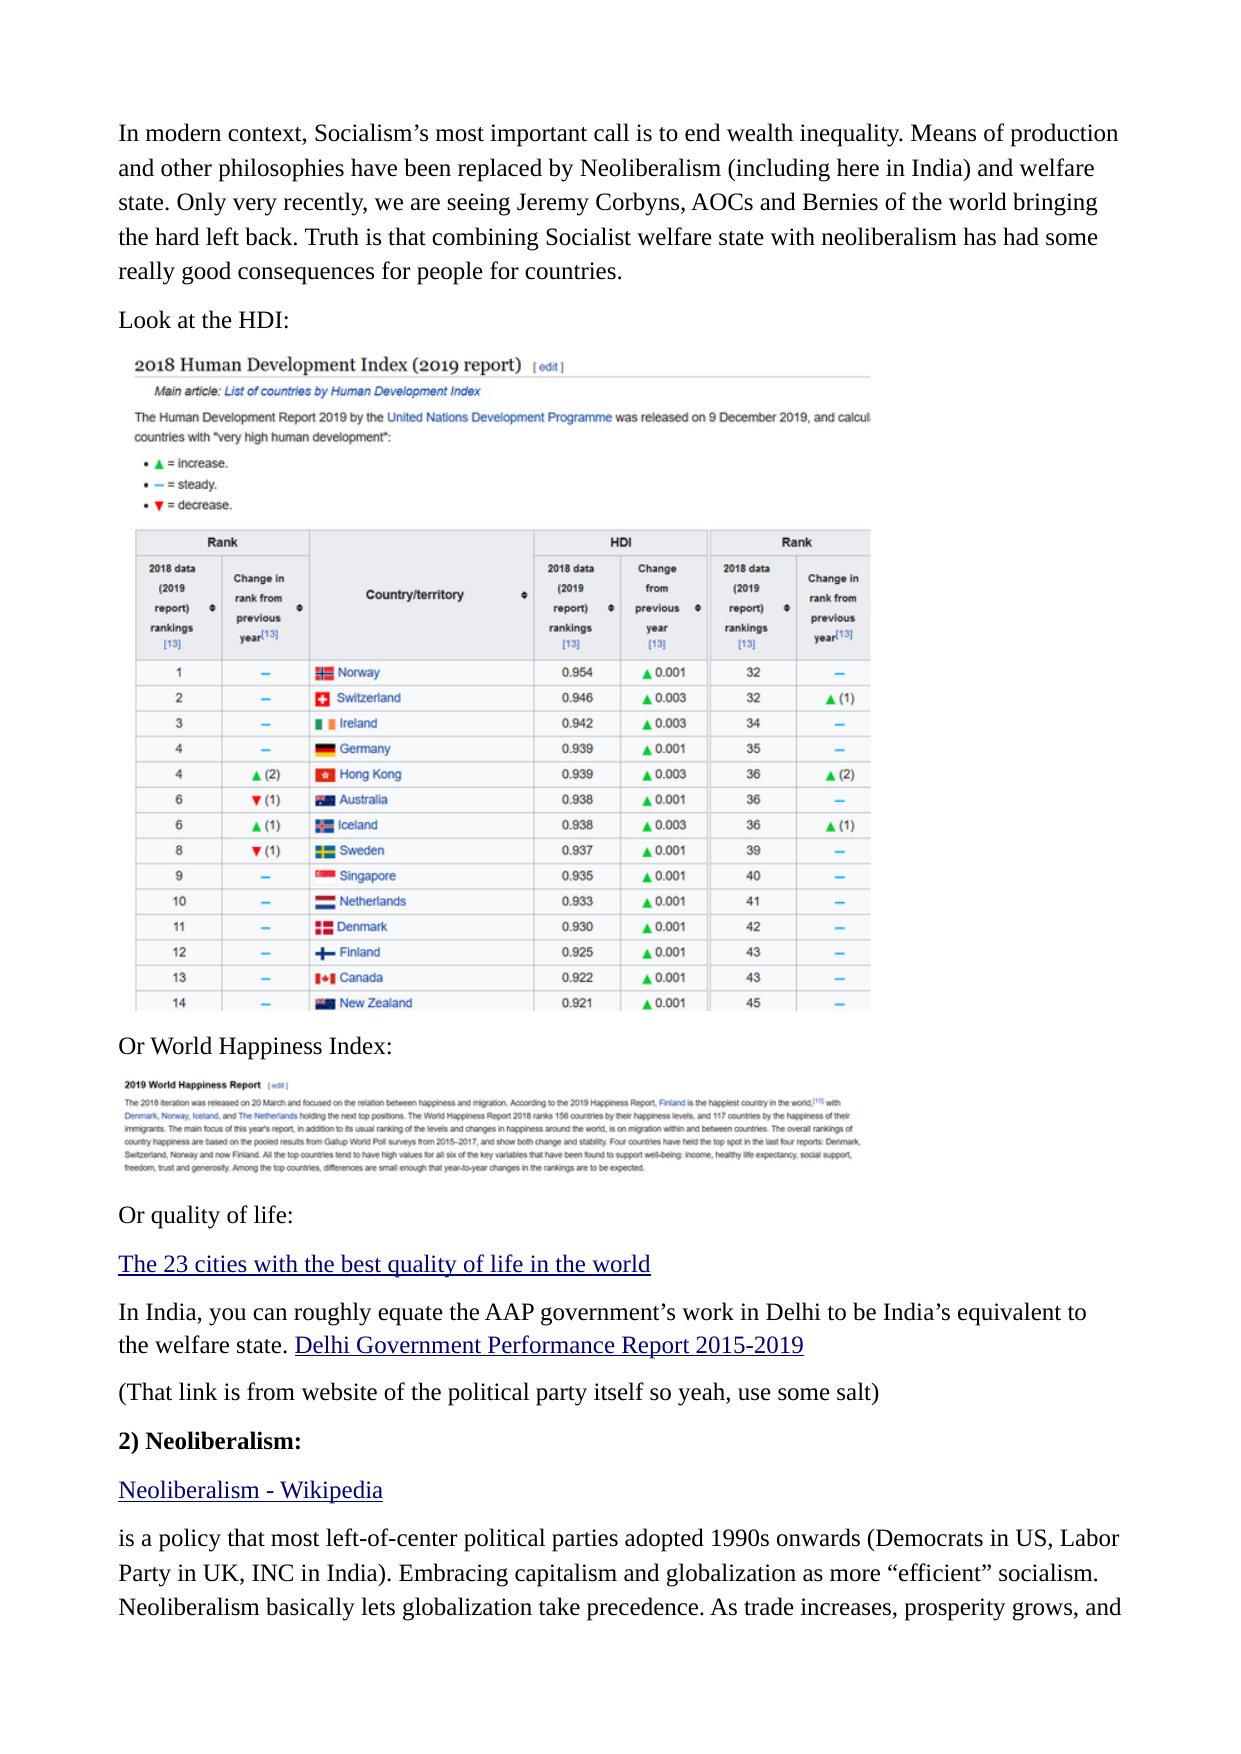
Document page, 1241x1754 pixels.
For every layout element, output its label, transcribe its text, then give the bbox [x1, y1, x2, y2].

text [118, 1523, 1122, 1621]
text Look at the HDI: [118, 305, 1122, 334]
text Neoliberalism - Wikipedia [118, 1476, 1122, 1504]
text Or quality of life: [118, 1200, 1122, 1229]
picture [118, 354, 871, 1011]
text (That link is from website of the political party itself so yeah, use some salt) [118, 1377, 1122, 1406]
text In modern context, Socialism’s most important call is to end wealth inequality. Means of production and other philosophies have been replaced by Neoliberalism (including here in India) and welfare state. Only very recently, we are seeing Jeremy Corbyns, AOCs and Bernies of the world bringing the hard left back. Truth is that combining Socialist welfare state with neoliberalism has had some really good consequences for people for countries. [118, 118, 1122, 285]
text In India, you can roughly equate the AAP government’s work in Delhi to be India’s equivalent to the welfare state. Delhi Government Performance Report 2015-2019 [118, 1297, 1122, 1358]
text 2) Neoliberalism: [118, 1426, 1122, 1455]
text The 23 cities with the best quality of life in the world [118, 1249, 1122, 1278]
text Or World Happiness Index: [118, 1031, 1122, 1059]
picture [118, 1079, 871, 1180]
